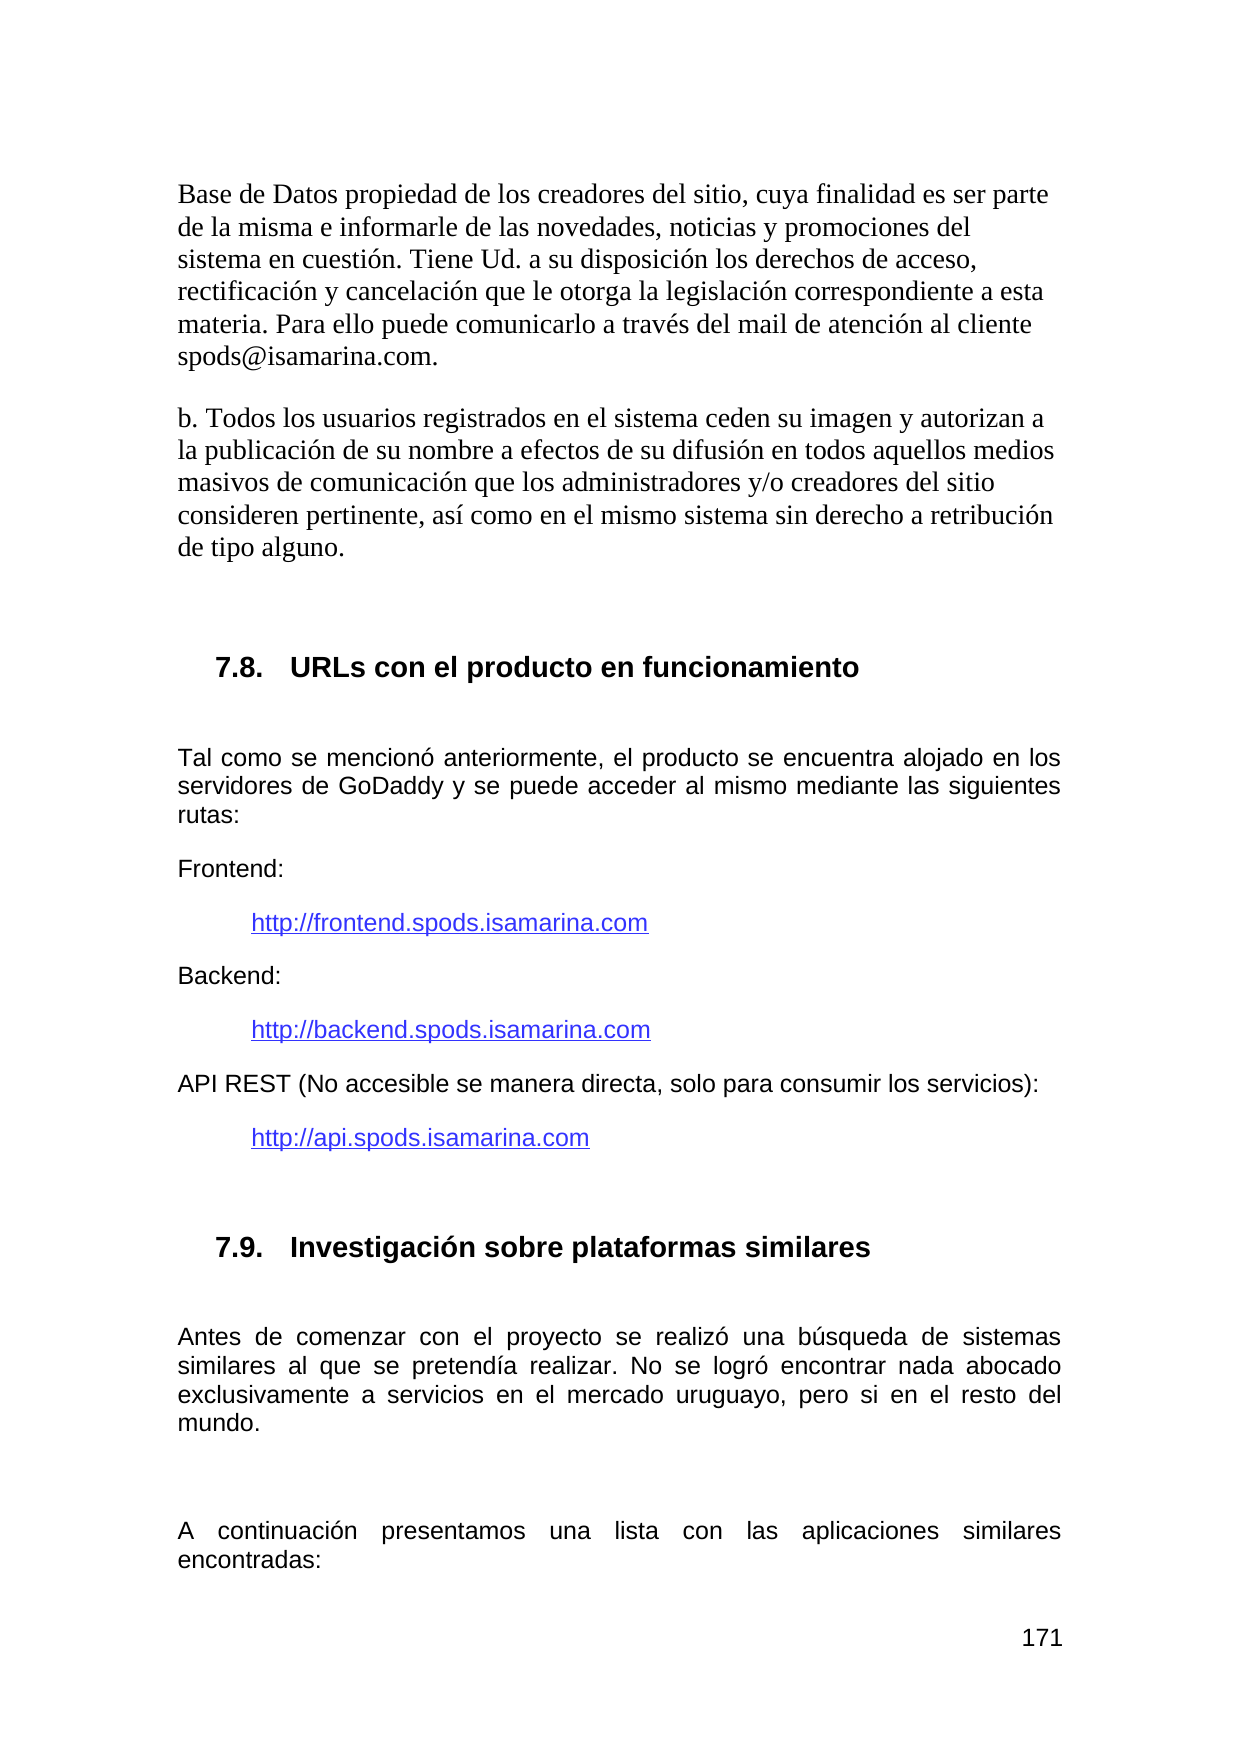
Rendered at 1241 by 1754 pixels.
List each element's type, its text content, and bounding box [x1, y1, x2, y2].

text http://backend.spods.isamarina.com [177, 1015, 1063, 1044]
text http://frontend.spods.isamarina.com [177, 907, 1063, 936]
text b. Todos los usuarios registrados en el sistema ceden su imagen y autorizan a la publicación de su nombre a efectos de su difusión en todos aquellos medios masivos de comunicación que los administradores y/o creadores del sitio consideren pertinente, así como en el mismo sistema sin derecho a retribución de tipo alguno. [177, 401, 1063, 563]
list Investigación sobre plataformas similares [215, 1230, 1063, 1263]
text Tal como se mencionó anteriormente, el producto se encuentra alojado en los servidores de GoDaddy y se puede acceder al mismo mediante las siguientes rutas: [177, 742, 1063, 829]
text API REST (No accesible se manera directa, solo para consumir los servicios): [177, 1069, 1063, 1097]
text Antes de comenzar con el proyecto se realizó una búsqueda de sistemas similares al que se pretendía realizar. No se logró encontrar nada abocado exclusivamente a servicios en el mercado uruguayo, pero si en el resto del mundo. [177, 1322, 1063, 1437]
text http://api.spods.isamarina.com [177, 1122, 1063, 1151]
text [177, 177, 1063, 372]
text Frontend: [177, 854, 1063, 882]
text A continuación presentamos una lista con las aplicaciones similares encontradas: [177, 1516, 1063, 1573]
list URLs con el producto en funcionamiento [215, 650, 1063, 684]
text Backend: [177, 961, 1063, 990]
